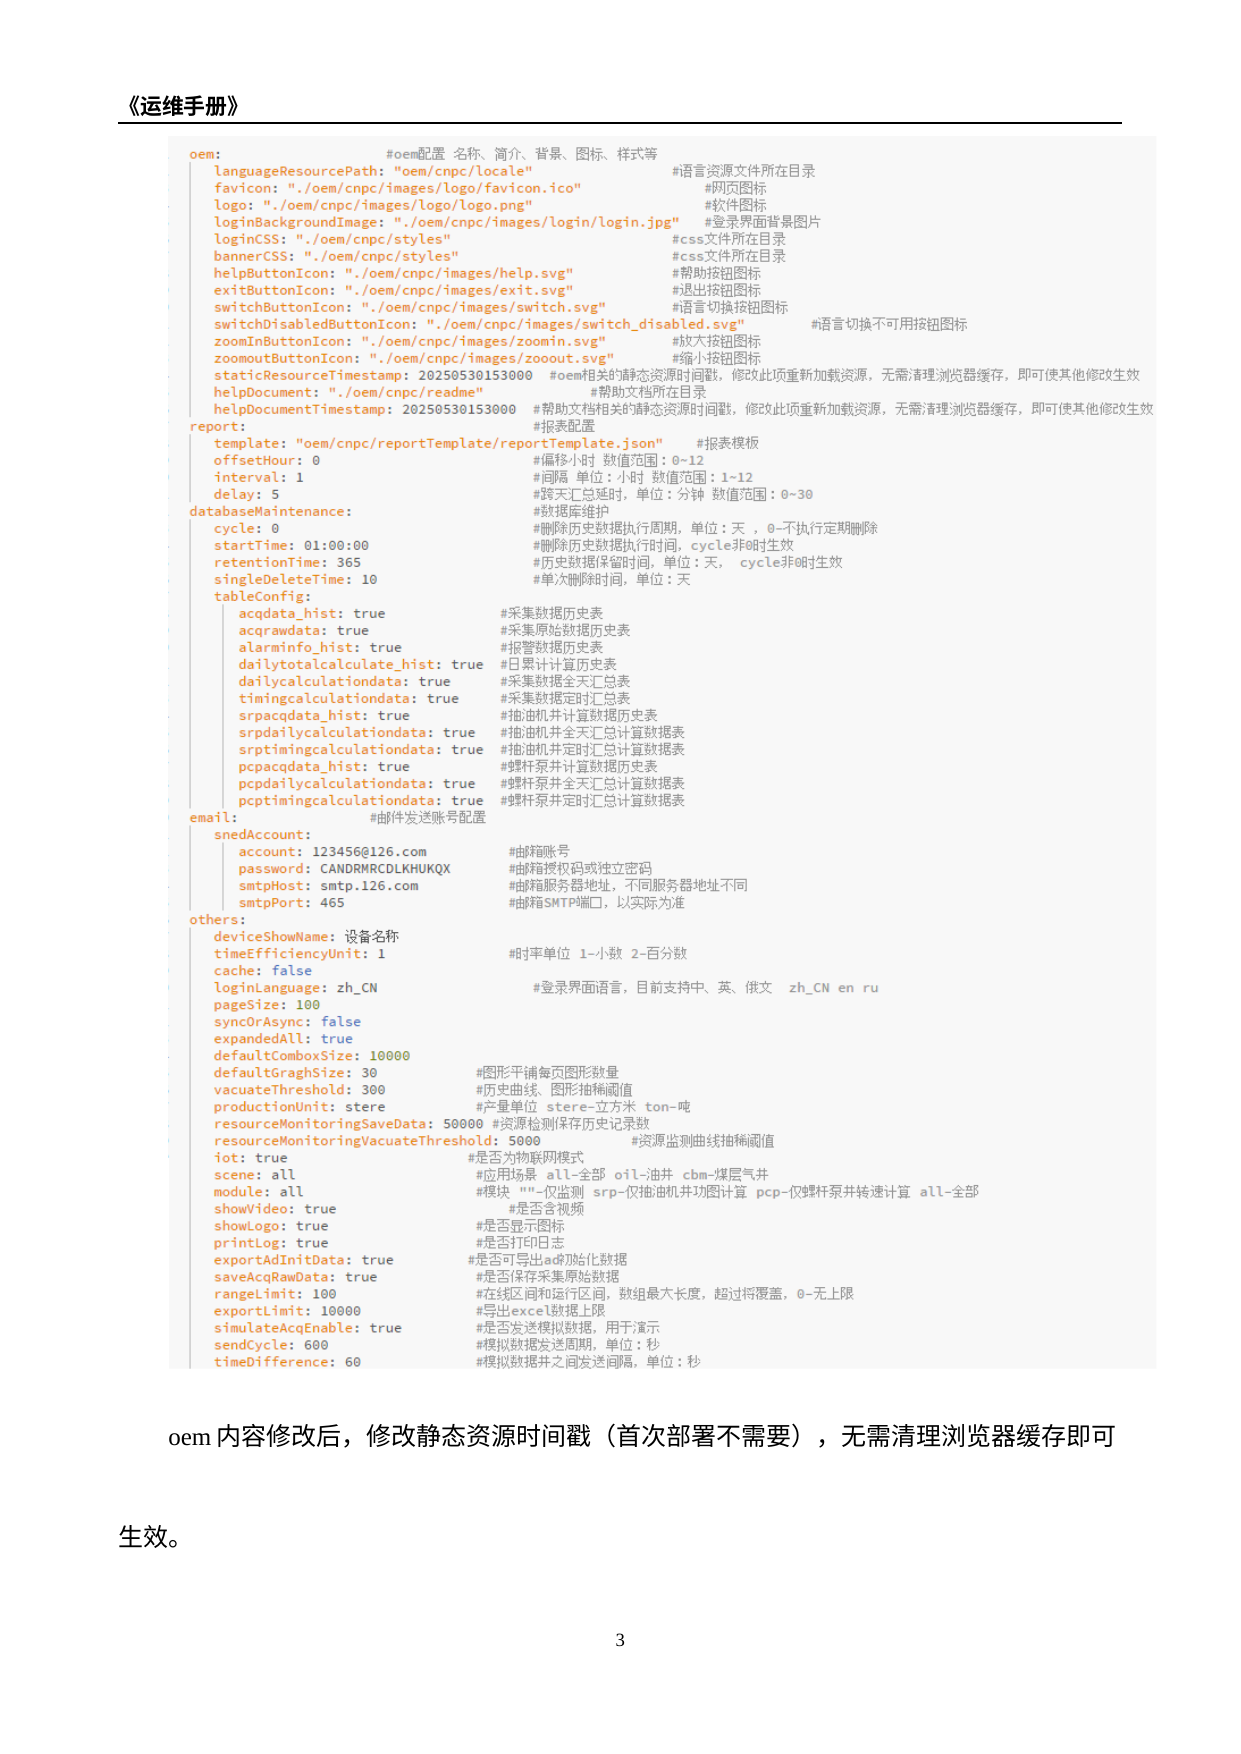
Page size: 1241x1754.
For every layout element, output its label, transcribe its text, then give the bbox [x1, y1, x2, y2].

text oem内容修改后，修改静态资源时间戳（首次部署不需要），无需清理浏览器缓存即可生效。 [118, 1400, 1122, 1570]
picture [168, 136, 1161, 1379]
